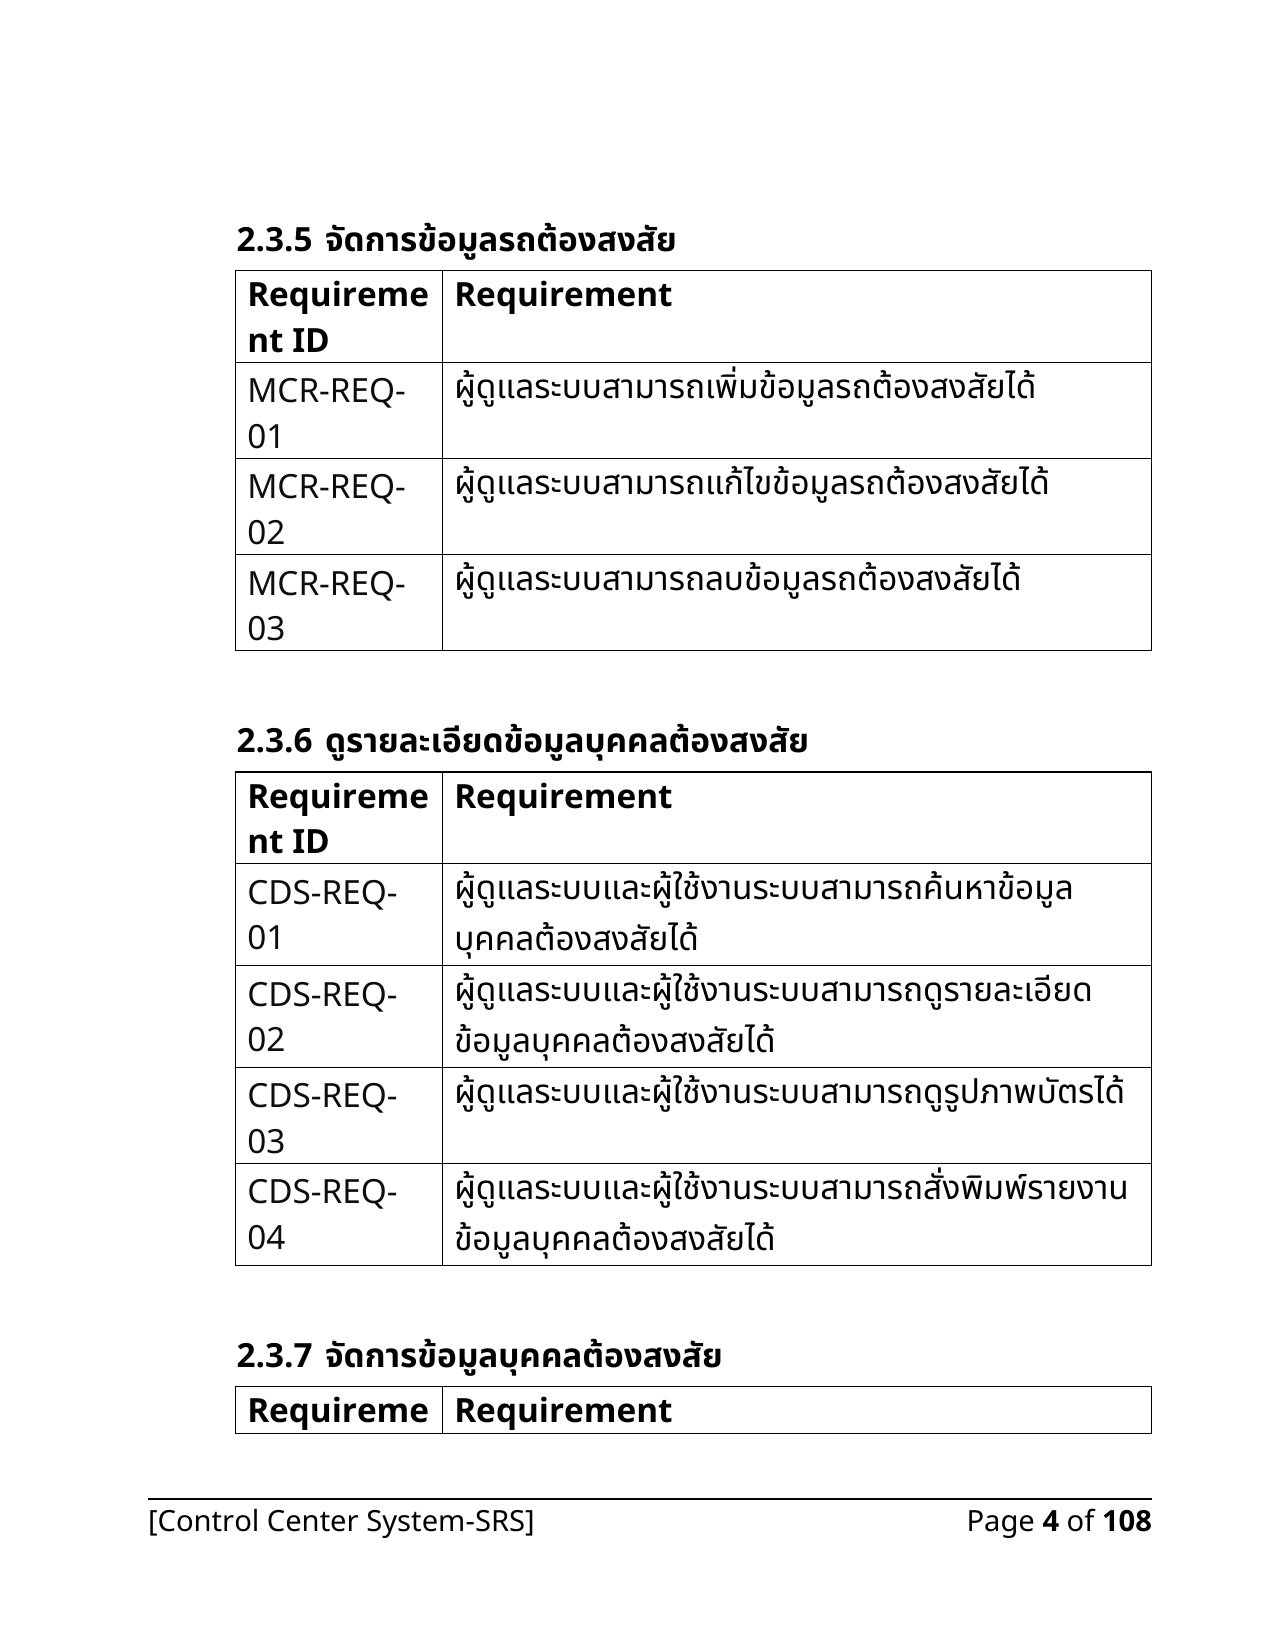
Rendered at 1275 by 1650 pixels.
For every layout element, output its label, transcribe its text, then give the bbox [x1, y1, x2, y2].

table_cell CDS-REQ-01 [236, 864, 442, 965]
subtitle ดูรายละเอียดข้อมูลบุคคลต้องสงสัย [236, 717, 1152, 767]
table_header Requirement ID [236, 271, 442, 362]
table_cell CDS-REQ-02 [236, 966, 442, 1067]
table_header Requirement ID [236, 1387, 442, 1433]
table_cell MCR-REQ-02 [236, 459, 442, 554]
table_header Requirement ID [236, 773, 442, 863]
table_header Requirement [443, 773, 1151, 863]
table_cell ผู้ดูแลระบบและผู้ใช้งานระบบสามารถสั่งพิมพ์รายงานข้อมูลบุคคลต้องสงสัยได้ [443, 1164, 1151, 1265]
table_cell ผู้ดูแลระบบสามารถแก้ไขข้อมูลรถต้องสงสัยได้ [443, 459, 1151, 554]
table_cell MCR-REQ-03 [236, 555, 442, 650]
table_header Requirement [443, 1387, 1151, 1433]
table_cell ผู้ดูแลระบบและผู้ใช้งานระบบสามารถดูรูปภาพบัตรได้ [443, 1068, 1151, 1163]
table_cell ผู้ดูแลระบบและผู้ใช้งานระบบสามารถค้นหาข้อมูลบุคคลต้องสงสัยได้ [443, 864, 1151, 965]
table_cell MCR-REQ-01 [236, 363, 442, 458]
table_cell CDS-REQ-03 [236, 1068, 442, 1163]
subtitle จัดการข้อมูลรถต้องสงสัย [236, 216, 1152, 266]
table_cell ผู้ดูแลระบบสามารถเพิ่มข้อมูลรถต้องสงสัยได้ [443, 363, 1151, 458]
subtitle จัดการข้อมูลบุคคลต้องสงสัย [236, 1332, 1152, 1382]
table_cell CDS-REQ-04 [236, 1164, 442, 1265]
table_cell ผู้ดูแลระบบและผู้ใช้งานระบบสามารถดูรายละเอียดข้อมูลบุคคลต้องสงสัยได้ [443, 966, 1151, 1067]
table_cell ผู้ดูแลระบบสามารถลบข้อมูลรถต้องสงสัยได้ [443, 555, 1151, 650]
table_header Requirement [443, 271, 1151, 362]
